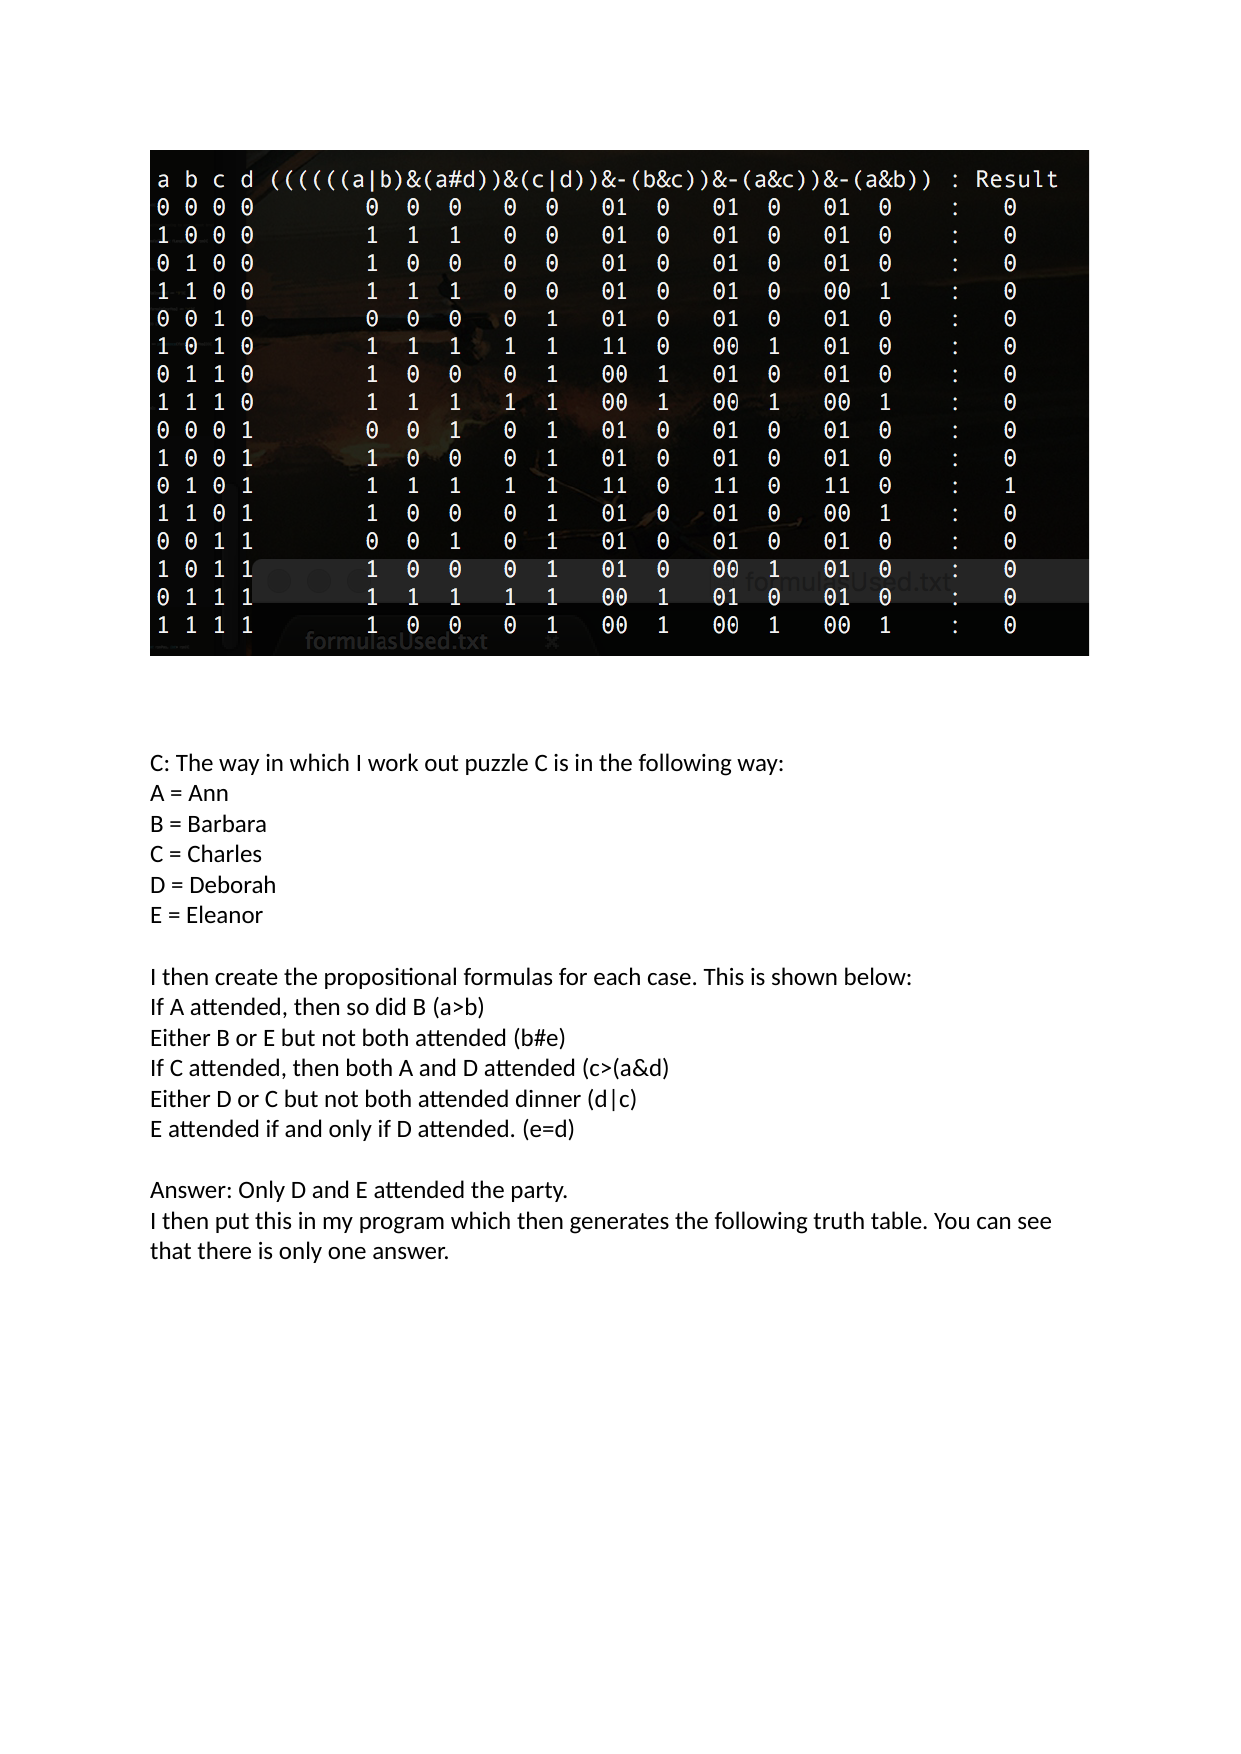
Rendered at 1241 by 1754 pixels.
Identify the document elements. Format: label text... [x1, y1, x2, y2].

text Answer: Only D and E attended the party. [150, 1174, 1090, 1205]
text I then put this in my program which then generates the following truth table. You can see that there is only one answer. [150, 1205, 1090, 1266]
text If C attended, then both A and D attended (c>(a&d) [150, 1052, 1090, 1083]
picture [150, 150, 1090, 656]
text Either B or E but not both attended (b#e) [150, 1022, 1090, 1052]
text C: The way in which I work out puzzle C is in the following way: [150, 747, 1090, 777]
text D = Deborah [150, 869, 1090, 899]
text A = Ann [150, 777, 1090, 808]
text E attended if and only if D attended. (e=d) [150, 1113, 1090, 1144]
text I then create the propositional formulas for each case. This is shown below: [150, 961, 1090, 991]
text If A attended, then so did B (a>b) [150, 991, 1090, 1022]
text B = Barbara [150, 808, 1090, 838]
text C = Charles [150, 838, 1090, 869]
text Either D or C but not both attended dinner (d|c) [150, 1083, 1090, 1113]
text E = Eleanor [150, 899, 1090, 930]
